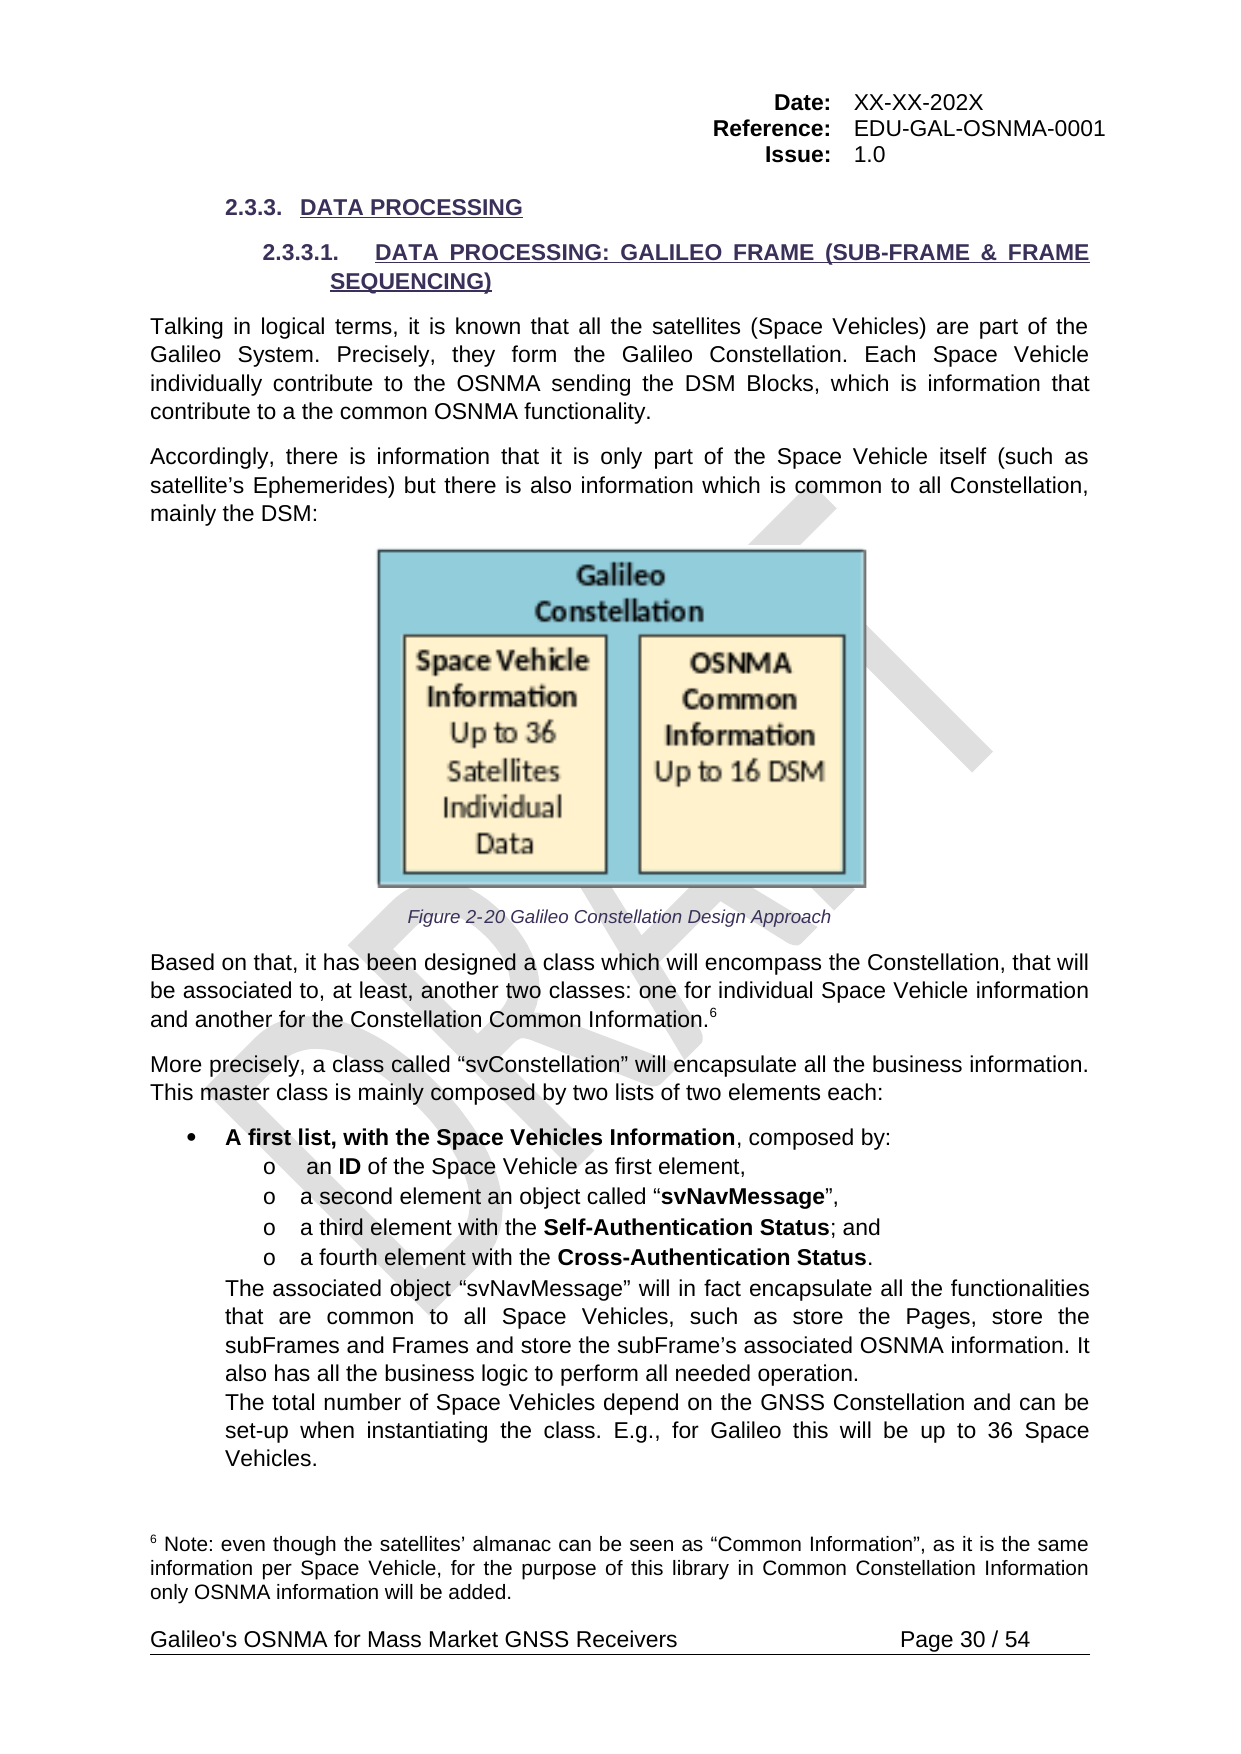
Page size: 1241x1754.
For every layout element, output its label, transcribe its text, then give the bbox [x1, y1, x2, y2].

list a fourth element with the Cross-Authentication Status. [262, 1244, 1090, 1272]
text Based on that, it has been designed a class which will encompass the Constellation, that will be associated to, at least, another two classes: one for individual Space Vehicle information and another for the Constellation Common Information. [150, 949, 1090, 1032]
list A first list, with the Space Vehicles Information, composed by: [187, 1124, 1090, 1151]
subtitle Data Processing [225, 194, 1090, 220]
text Accordingly, there is information that it is only part of the Space Vehicle itself (such as satellite’s Ephemerides) but there is also information which is common to all Constellation, mainly the DSM: [150, 443, 1090, 526]
list a second element an object called “svNavMessage”, [262, 1183, 1090, 1211]
list The total number of Space Vehicles depend on the GNSS Constellation and can be set-up when instantiating the class. E.g., for Galileo this will be up to 36 Space Vehicles. [225, 1388, 1090, 1472]
text More precisely, a class called “svConstellation” will encapsulate all the business information. This master class is mainly composed by two lists of two elements each: [150, 1051, 1090, 1105]
text Talking in logical terms, it is known that all the satellites (Space Vehicles) are part of the Galileo System. Precisely, they form the Galileo Constellation. Each Space Vehicle individually contribute to the OSNMA sending the DSM Blocks, which is information that contribute to a the common OSNMA functionality. [150, 313, 1090, 424]
list a third element with the Self-Authentication Status; and [262, 1214, 1090, 1242]
list The associated object “svNavMessage” will in fact encapsulate all the functionalities that are common to all Space Vehicles, such as store the Pages, store the subFrames and Frames and store the subFrame’s associated OSNMA information. It also has all the business logic to perform all needed operation. [225, 1275, 1090, 1386]
subtitle Data Processing: Galileo Frame (Sub-Frame & Frame Sequencing) [262, 239, 1090, 294]
list an ID of the Space Vehicle as first element, [262, 1153, 1090, 1181]
